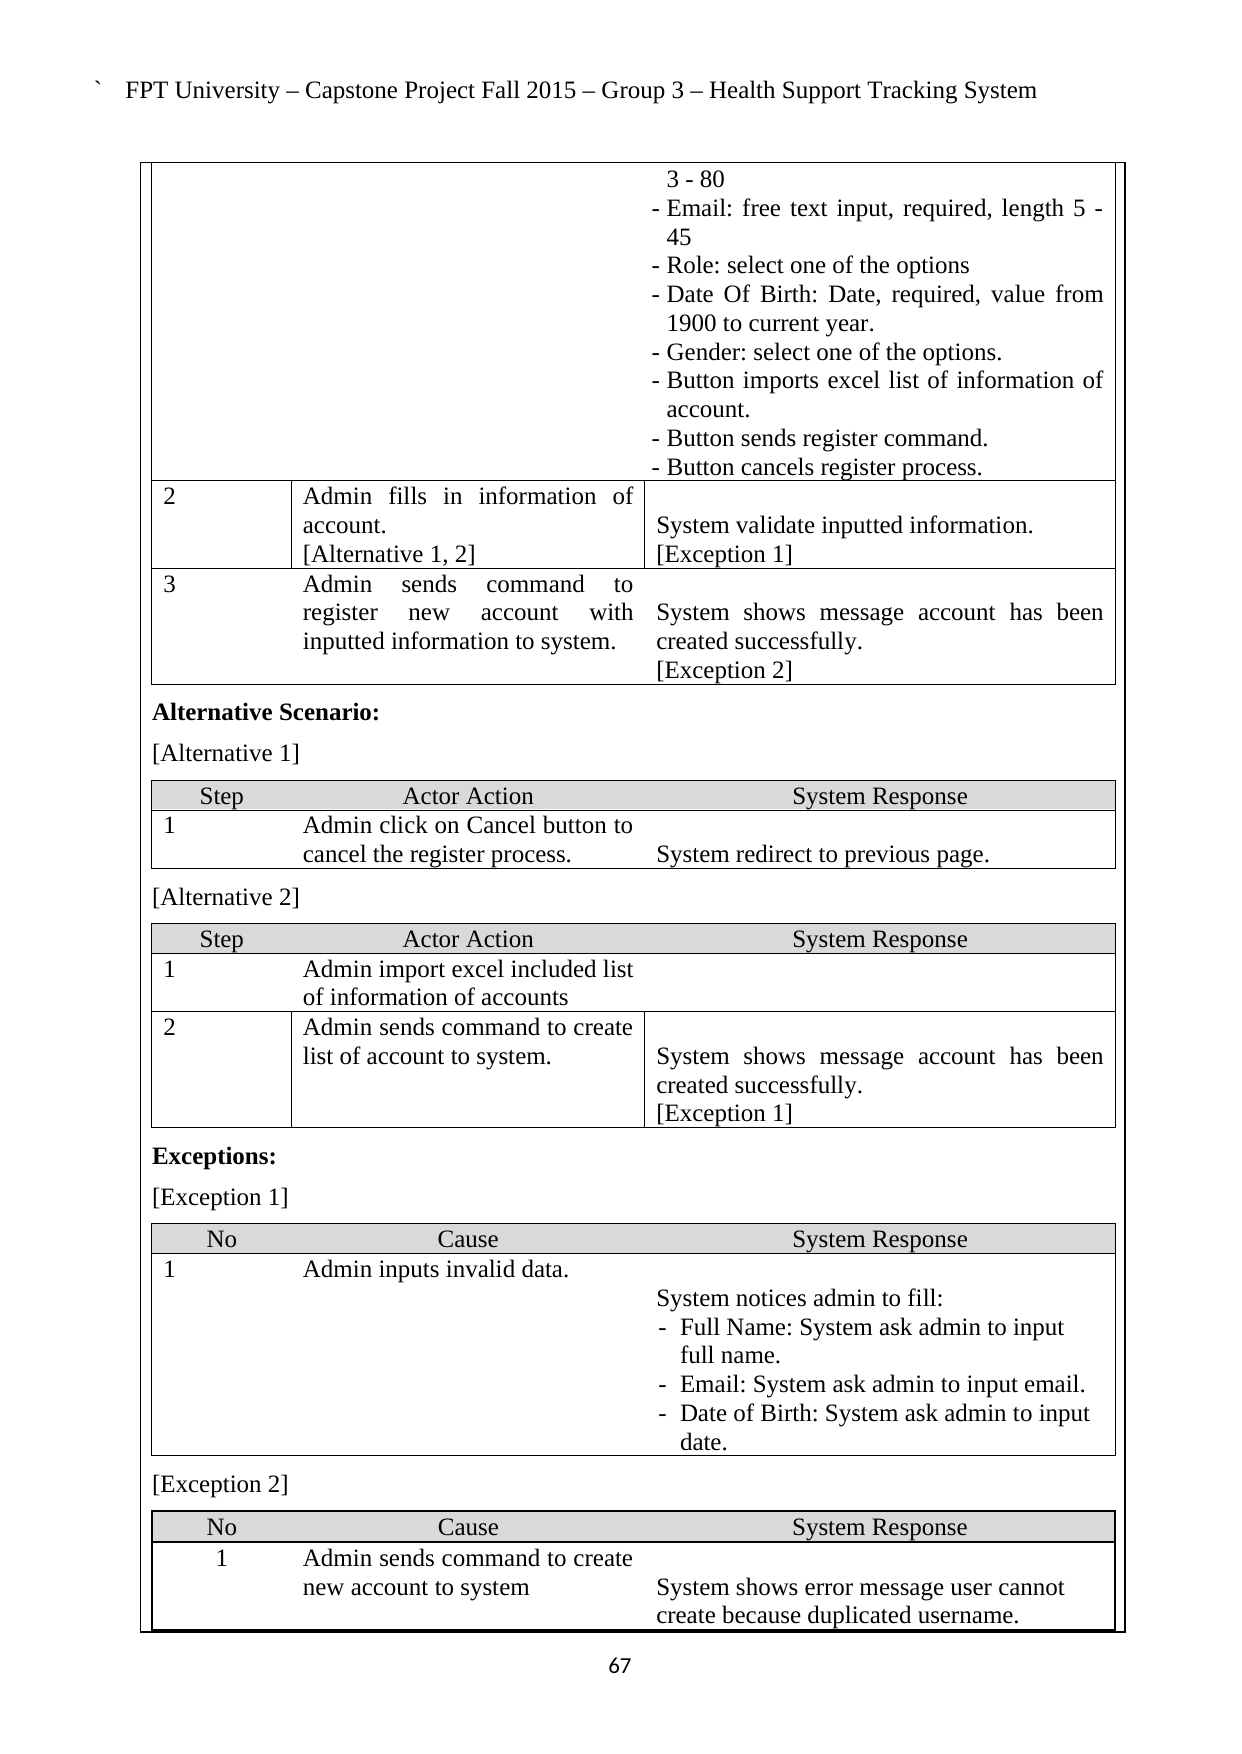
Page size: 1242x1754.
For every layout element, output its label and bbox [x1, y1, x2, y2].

table_cell [141, 163, 1124, 1631]
